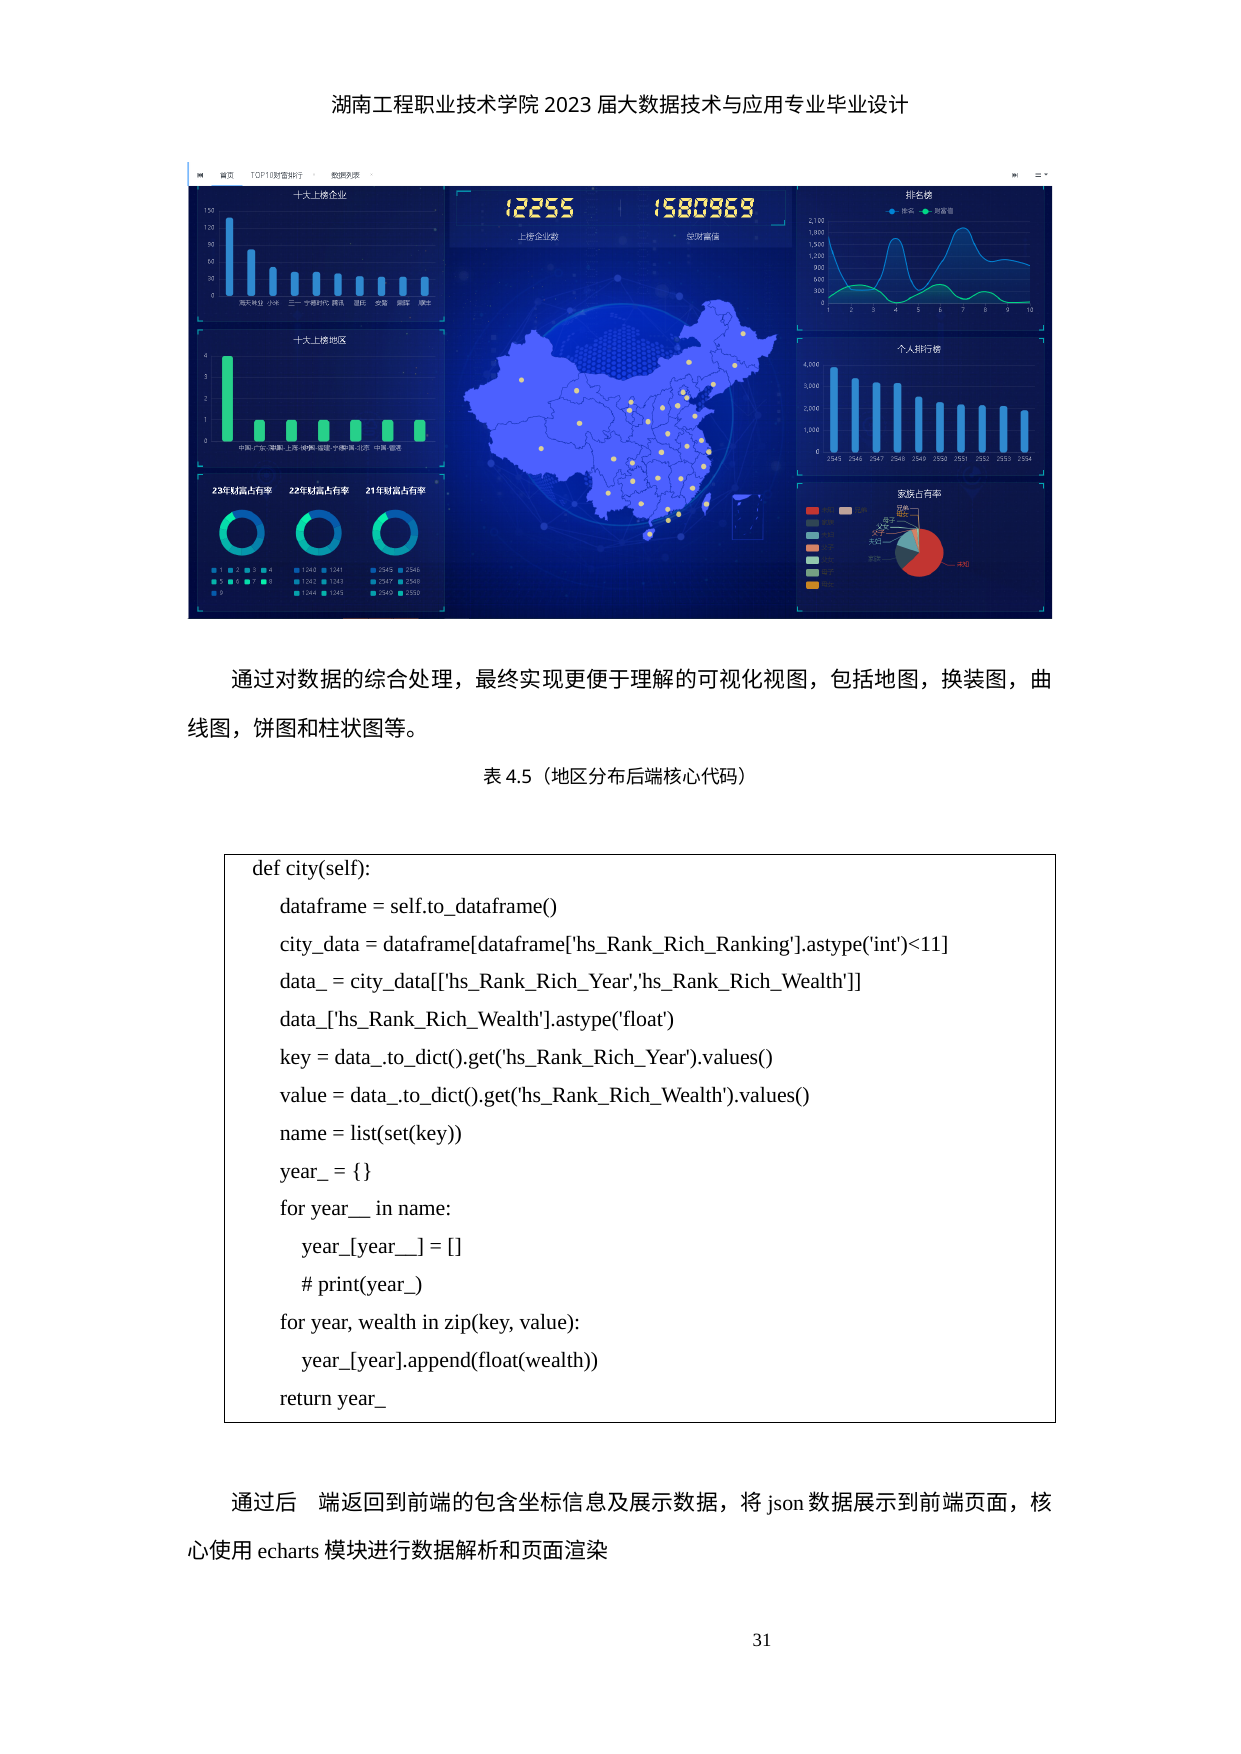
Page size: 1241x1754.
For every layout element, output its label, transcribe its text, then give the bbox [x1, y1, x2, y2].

table_header def city(self): dataframe = self.to_dataframe() city_data = dataframe[dataframe['hs_Rank_Rich_Ranking'].astype('int')<11] data_ = city_data[['hs_Rank_Rich_Year','hs_Rank_Rich_Wealth']] data_['hs_Rank_Rich_Wealth'].astype('float') key = data_.to_dict().get('hs_Rank_Rich_Year').values() value = data_.to_dict().get('hs_Rank_Rich_Wealth').values() name = list(set(key)) year_ = {} for year__ in name: year_[year__] = [] # print(year_) for year, wealth in zip(key, value): year_[year].append(float(wealth)) return year_ [225, 855, 1055, 1422]
list 表4.5（地区分布后端核心代码） [187, 759, 1053, 792]
list 通过后 端返回到前端的包含坐标信息及展示数据，将json数据展示到前端页面，核心使用echarts模块进行数据解析和页面渲染 [187, 850, 1053, 1565]
list 通过对数据的综合处理，最终实现更便于理解的可视化视图，包括地图，换装图，曲线图，饼图和柱状图等。 [187, 662, 1053, 743]
picture [187, 162, 1053, 619]
